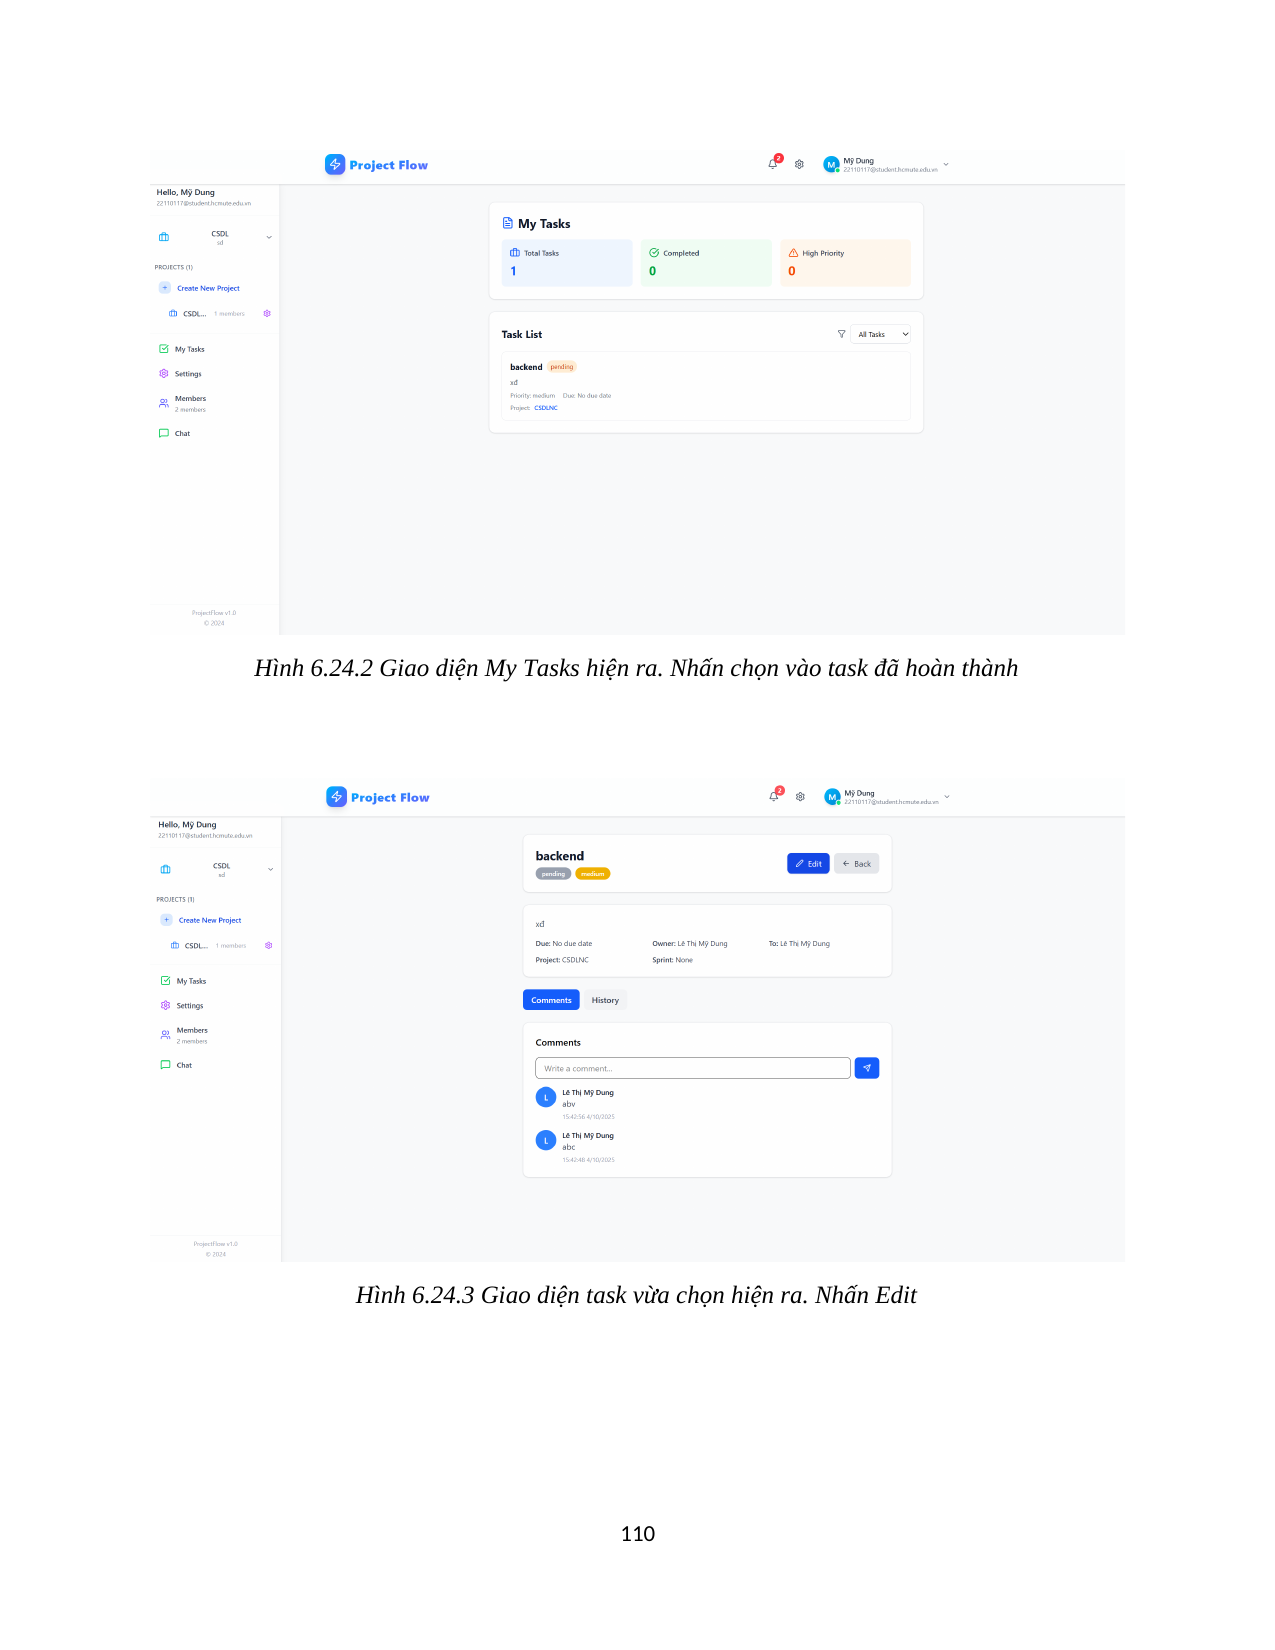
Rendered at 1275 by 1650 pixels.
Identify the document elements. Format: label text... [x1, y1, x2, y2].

text Hình 6.24.2 Giao diện My Tasks hiện ra. Nhấn chọn vào task đã hoàn thành [150, 653, 1125, 682]
picture [150, 150, 1125, 635]
text Hình 6.24.3 Giao diện task vừa chọn hiện ra. Nhấn Edit [150, 1281, 1125, 1309]
picture [150, 778, 1125, 1262]
